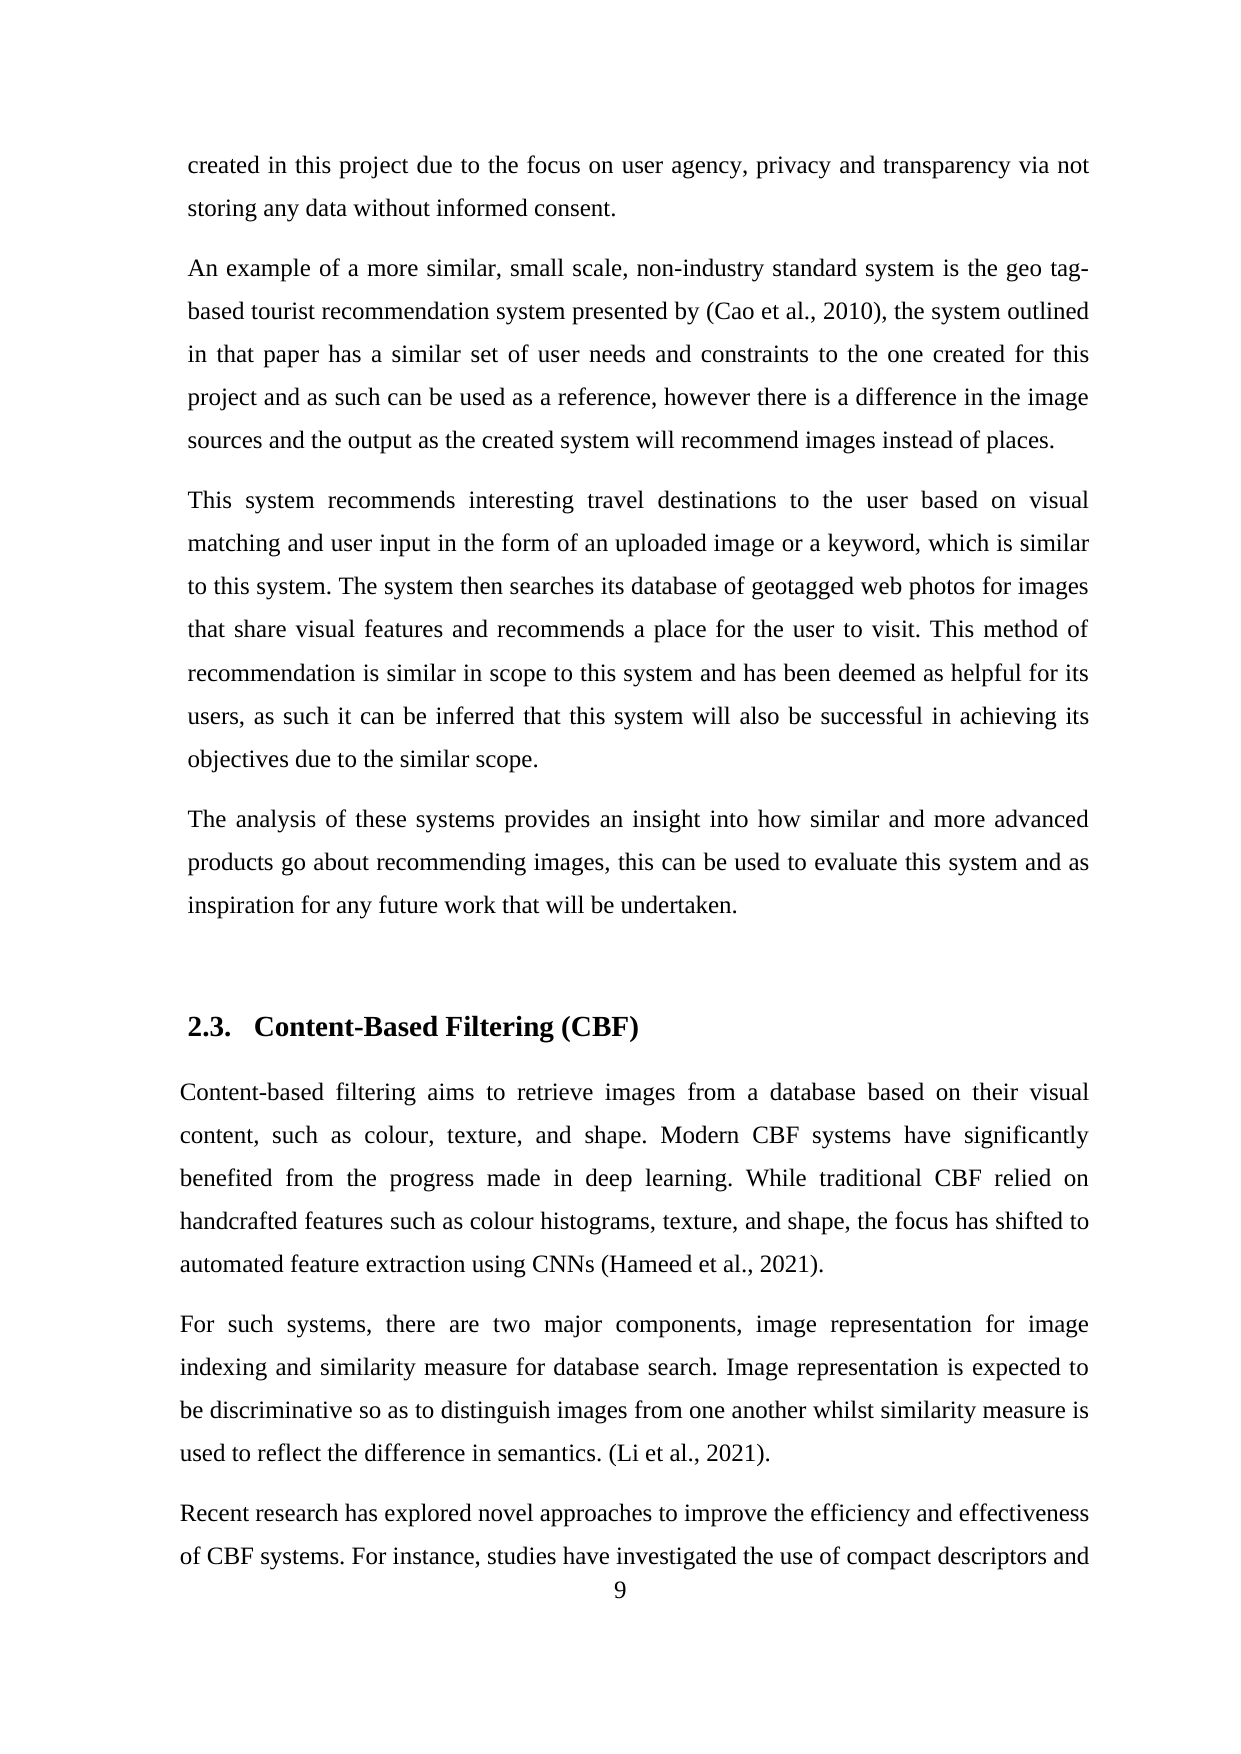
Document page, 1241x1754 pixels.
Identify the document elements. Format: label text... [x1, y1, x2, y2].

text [187, 150, 1090, 222]
subtitle Content-Based Filtering (CBF) [187, 1009, 1090, 1043]
text For such systems, there are two major components, image representation for image indexing and similarity measure for database search. Image representation is expected to be discriminative so as to distinguish images from one another whilst similarity measure is used to reflect the difference in semantics. (Li et al., 2021). [179, 1309, 1090, 1467]
text An example of a more similar, small scale, non-industry standard system is the geo tag-based tourist recommendation system presented by (Cao et al., 2010), the system outlined in that paper has a similar set of user needs and constraints to the one created for this project and as such can be used as a reference, however there is a difference in the image sources and the output as the created system will recommend images instead of places. [187, 253, 1090, 454]
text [179, 1498, 1090, 1570]
text The analysis of these systems provides an insight into how similar and more advanced products go about recommending images, this can be used to evaluate this system and as inspiration for any future work that will be undertaken. [187, 804, 1090, 919]
text This system recommends interesting travel destinations to the user based on visual matching and user input in the form of an uploaded image or a keyword, which is similar to this system. The system then searches its database of geotagged web photos for images that share visual features and recommends a place for the user to visit. This method of recommendation is similar in scope to this system and has been deemed as helpful for its users, as such it can be inferred that this system will also be successful in achieving its objectives due to the similar scope. [187, 485, 1090, 773]
text Content-based filtering aims to retrieve images from a database based on their visual content, such as colour, texture, and shape. Modern CBF systems have significantly benefited from the progress made in deep learning. While traditional CBF relied on handcrafted features such as colour histograms, texture, and shape, the focus has shifted to automated feature extraction using CNNs (Hameed et al., 2021). [179, 1077, 1090, 1278]
